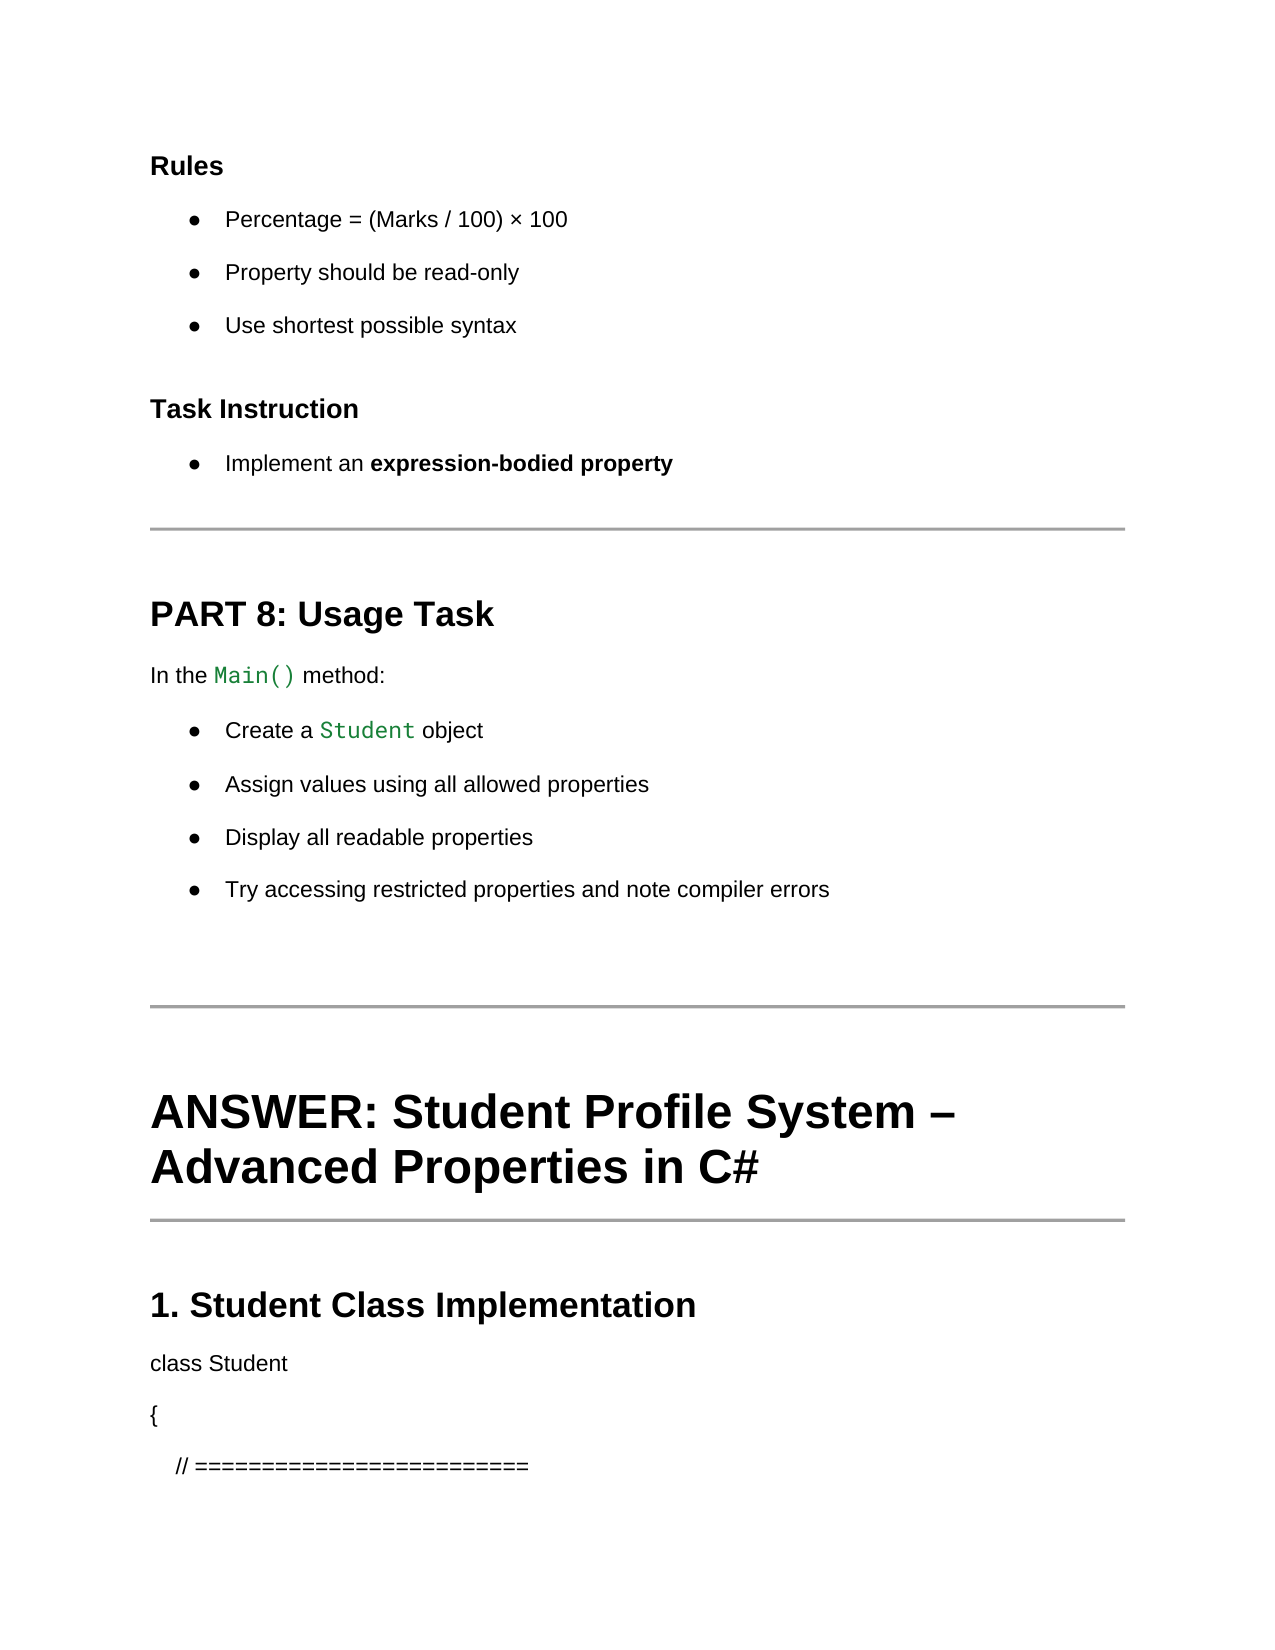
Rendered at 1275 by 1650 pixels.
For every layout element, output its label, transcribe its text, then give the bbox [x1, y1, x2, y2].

subtitle Rules [150, 150, 1125, 181]
subtitle 1. Student Class Implementation [150, 1284, 1125, 1325]
text class Student [150, 1350, 1125, 1376]
text In the Main() method: [150, 659, 1125, 689]
list Display all readable properties [187, 823, 1125, 876]
list Create a Student object [187, 714, 1125, 771]
list Implement an expression-bodied property [187, 450, 1125, 502]
text { [150, 1401, 1125, 1428]
text // ========================= [150, 1453, 1125, 1479]
subtitle Task Instruction [150, 393, 1125, 425]
subtitle PART 8: Usage Task [150, 593, 1125, 634]
list Use shortest possible syntax [187, 312, 1125, 364]
list Property should be read-only [187, 259, 1125, 312]
list Assign values using all allowed properties [187, 771, 1125, 823]
subtitle ANSWER: Student Profile System – Advanced Properties in C# [150, 1083, 1125, 1194]
list Percentage = (Marks / 100) × 100 [187, 206, 1125, 259]
list Try accessing restricted properties and note compiler errors [187, 876, 1125, 929]
